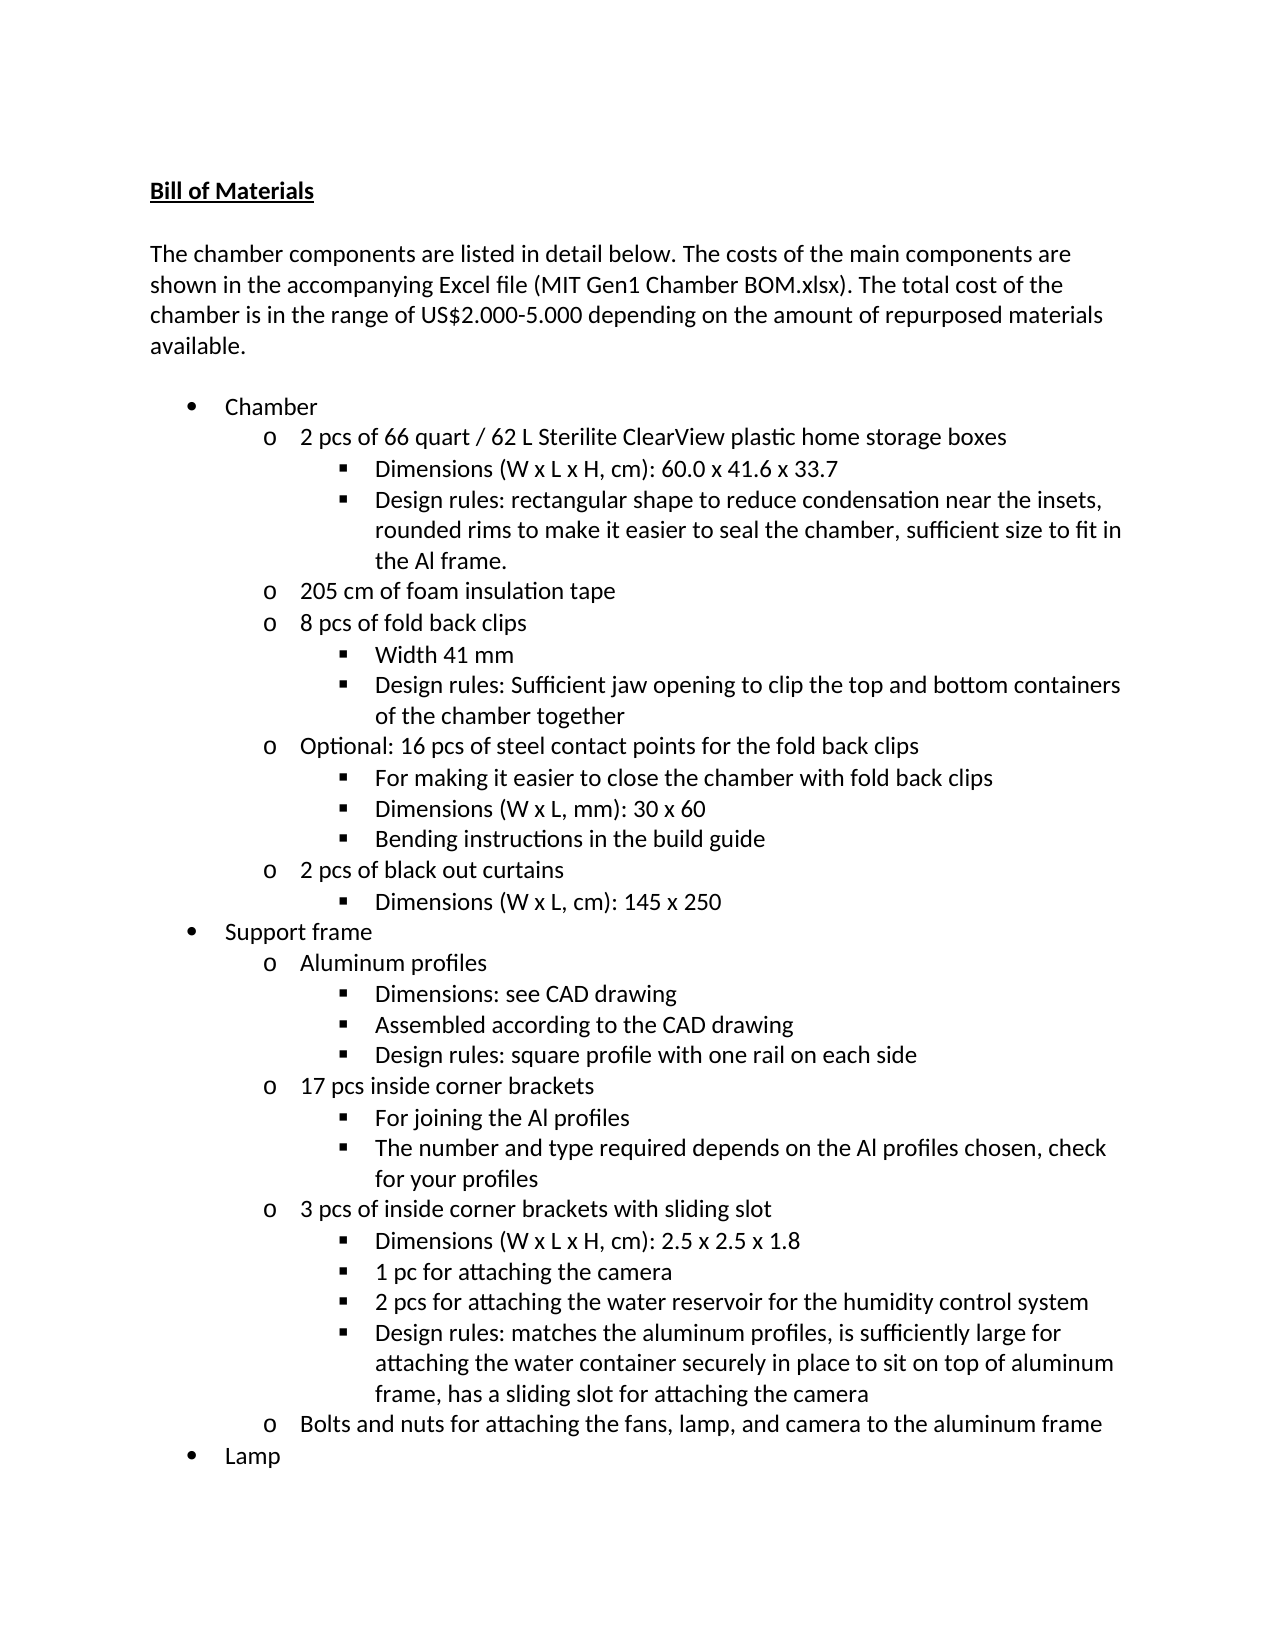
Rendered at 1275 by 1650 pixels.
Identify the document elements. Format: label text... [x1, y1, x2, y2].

list Design rules: square profile with one rail on each side [337, 1039, 1125, 1070]
list Dimensions (W x L x H, cm): 2.5 x 2.5 x 1.8 [337, 1225, 1125, 1256]
list Aluminum profiles [262, 947, 1125, 978]
list Optional: 16 pcs of steel contact points for the fold back clips [262, 731, 1125, 762]
list Bending instructions in the build guide [337, 823, 1125, 854]
list Bolts and nuts for attaching the fans, lamp, and camera to the aluminum frame [262, 1408, 1125, 1440]
subtitle Bill of Materials [150, 175, 1125, 206]
list 1 pc for attaching the camera [337, 1256, 1125, 1286]
list 3 pcs of inside corner brackets with sliding slot [262, 1193, 1125, 1225]
list Design rules: Sufficient jaw opening to clip the top and bottom containers of the chamber together [337, 669, 1125, 731]
list Design rules: rectangular shape to reduce condensation near the insets, rounded rims to make it easier to seal the chamber, sufficient size to fit in the Al frame. [337, 484, 1125, 575]
list Dimensions (W x L, mm): 30 x 60 [337, 793, 1125, 823]
list The number and type required depends on the Al profiles chosen, check for your profiles [337, 1132, 1125, 1193]
list 2 pcs of black out curtains [262, 854, 1125, 886]
list 205 cm of foam insulation tape [262, 575, 1125, 607]
list For joining the Al profiles [337, 1102, 1125, 1132]
list 17 pcs inside corner brackets [262, 1070, 1125, 1102]
list Chamber [187, 391, 1125, 422]
list Width 41 mm [337, 639, 1125, 669]
list 2 pcs of 66 quart / 62 L Sterilite ClearView plastic home storage boxes [262, 422, 1125, 453]
list Dimensions: see CAD drawing [337, 978, 1125, 1009]
list Dimensions (W x L x H, cm): 60.0 x 41.6 x 33.7 [337, 453, 1125, 484]
list Lamp [187, 1440, 1125, 1471]
list 2 pcs for attaching the water reservoir for the humidity control system [337, 1286, 1125, 1317]
list Dimensions (W x L, cm): 145 x 250 [337, 886, 1125, 916]
list Design rules: matches the aluminum profiles, is sufficiently large for attaching the water container securely in place to sit on top of aluminum frame, has a sliding slot for attaching the camera [337, 1317, 1125, 1408]
text The chamber components are listed in detail below. The costs of the main components are shown in the accompanying Excel file (MIT Gen1 Chamber BOM.xlsx). The total cost of the chamber is in the range of US$2.000-5.000 depending on the amount of repurposed materials available. [150, 238, 1125, 361]
list Assembled according to the CAD drawing [337, 1009, 1125, 1039]
list Support frame [187, 916, 1125, 947]
list For making it easier to close the chamber with fold back clips [337, 762, 1125, 793]
list 8 pcs of fold back clips [262, 607, 1125, 639]
